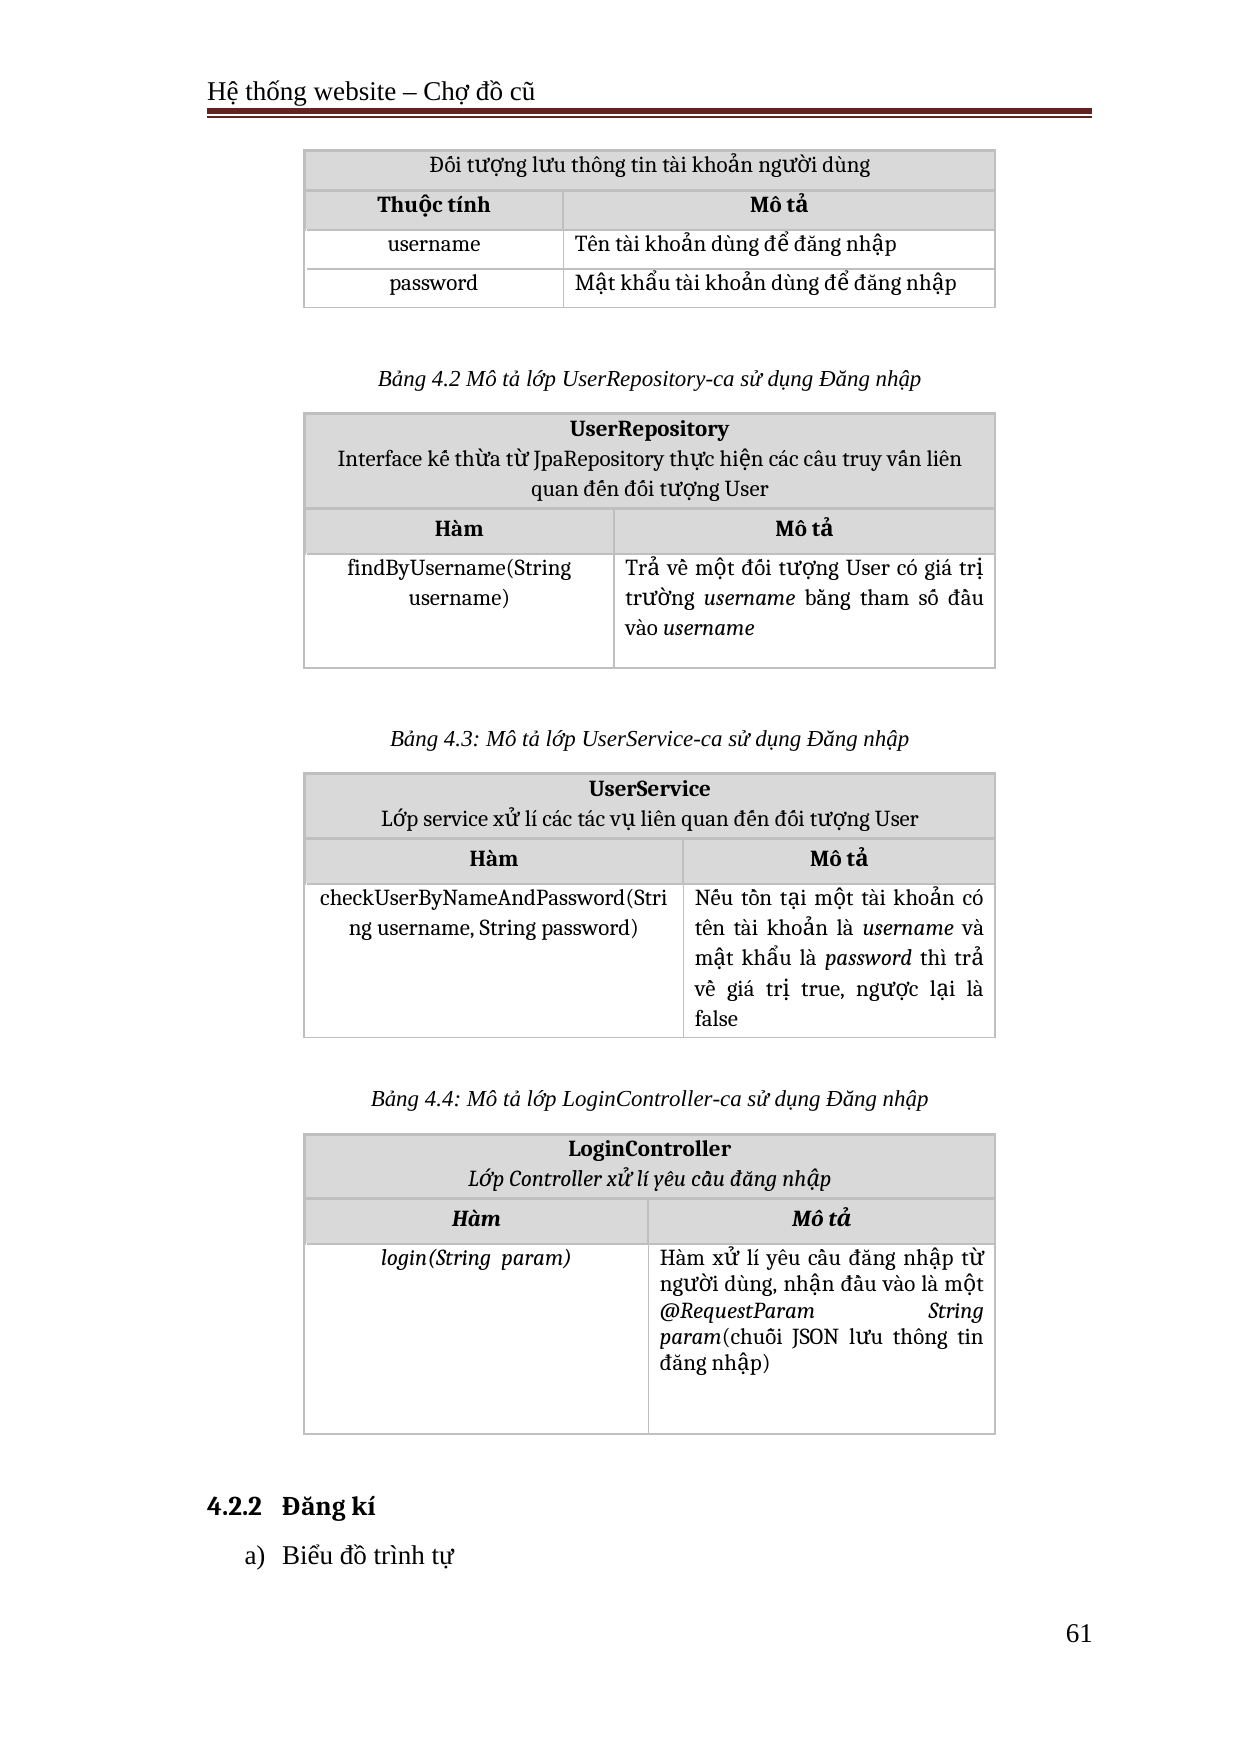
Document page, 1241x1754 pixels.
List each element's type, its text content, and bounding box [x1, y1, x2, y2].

table_cell Hàm [306, 1200, 647, 1243]
table_cell Mô tả [684, 840, 994, 883]
table_header UserService Lớp service xử lí các tác vụ liên quan đến đối tượng User [306, 775, 994, 837]
table_cell Mô tả [564, 192, 994, 229]
table_cell findByUsername(String username) [305, 554, 613, 667]
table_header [306, 152, 994, 189]
table_cell Hàm [306, 840, 682, 883]
table_cell Mô tả [615, 510, 994, 553]
table_cell Tên tài khoản dùng để đăng nhập [564, 231, 994, 268]
text Bảng 4.4: Mô tả lớp LoginController-ca sử dụng Đăng nhập [207, 1085, 1092, 1112]
table_cell username [305, 230, 563, 268]
subtitle Đăng kí [207, 1491, 1092, 1522]
table_header LoginController Lớp Controller xử lí yêu cầu đăng nhập [306, 1136, 994, 1197]
text Bảng 4.2 Mô tả lớp UserRepository-ca sử dụng Đăng nhập [207, 365, 1092, 391]
list Biểu đồ trình tự [244, 1539, 1092, 1571]
table_cell password [305, 268, 563, 307]
table_cell Trả về một đối tượng User có giá trị trường username bằng tham số đầu vào username [615, 555, 994, 667]
text Bảng 4.3: Mô tả lớp UserService-ca sử dụng Đăng nhập [207, 725, 1092, 751]
table_cell Mô tả [649, 1200, 994, 1243]
table_cell checkUserByNameAndPassword(String username, String password) [305, 884, 683, 1036]
table_cell Nếu tồn tại một tài khoản có tên tài khoản là username và mật khẩu là password thì trả về giá trị true, ngược lại là false [684, 885, 994, 1036]
table_cell Mật khẩu tài khoản dùng để đăng nhập [564, 270, 994, 307]
table_cell Hàm xử lí yêu cầu đăng nhập từ người dùng, nhận đầu vào là một @RequestParam String param(chuỗi JSON lưu thông tin đăng nhập) [649, 1245, 994, 1433]
table_header UserRepository Interface kế thừa từ JpaRepository thực hiện các câu truy vấn liên quan đến đối tượng User [306, 415, 994, 507]
table_cell Thuộc tính [306, 192, 562, 229]
table_cell Hàm [306, 510, 613, 553]
table_cell login(String param) [305, 1244, 648, 1433]
